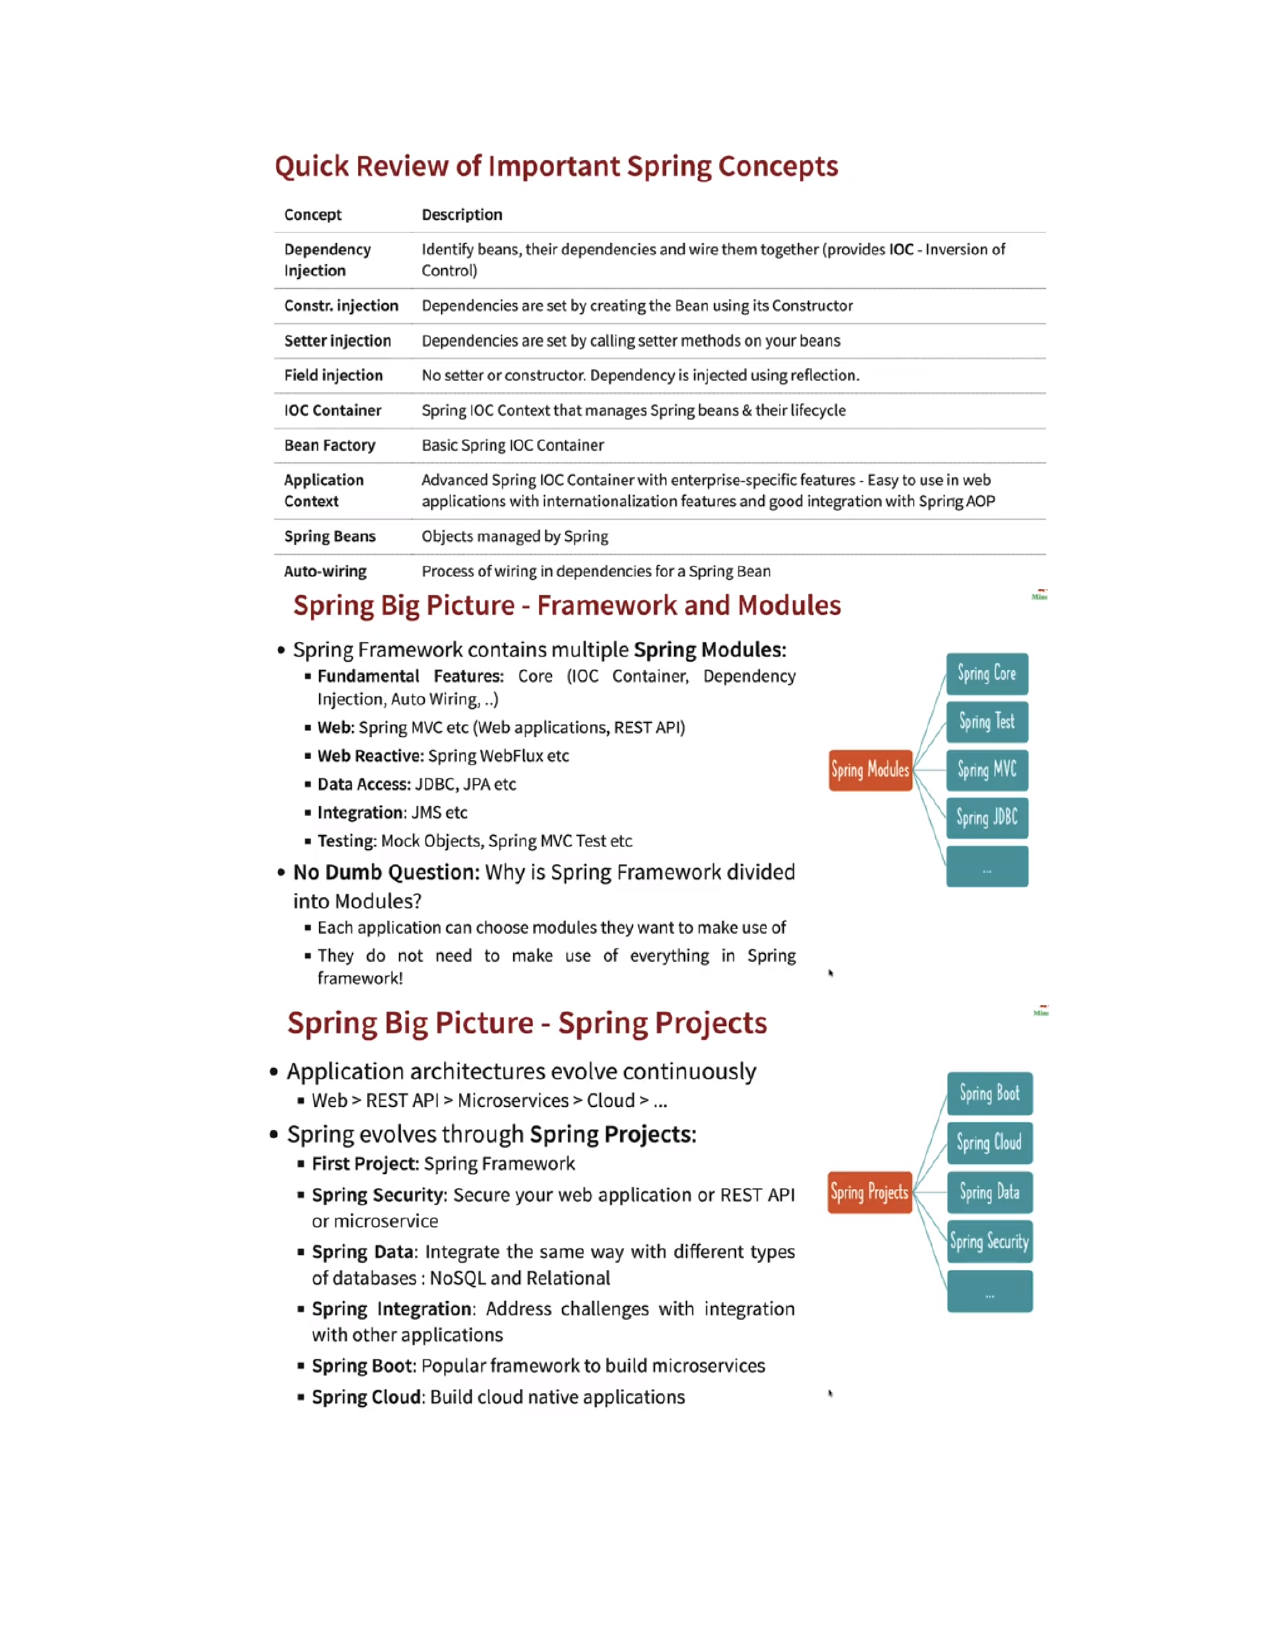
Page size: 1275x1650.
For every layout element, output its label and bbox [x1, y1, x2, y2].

picture [265, 589, 1048, 1003]
picture [266, 150, 1047, 587]
picture [263, 1005, 1049, 1419]
